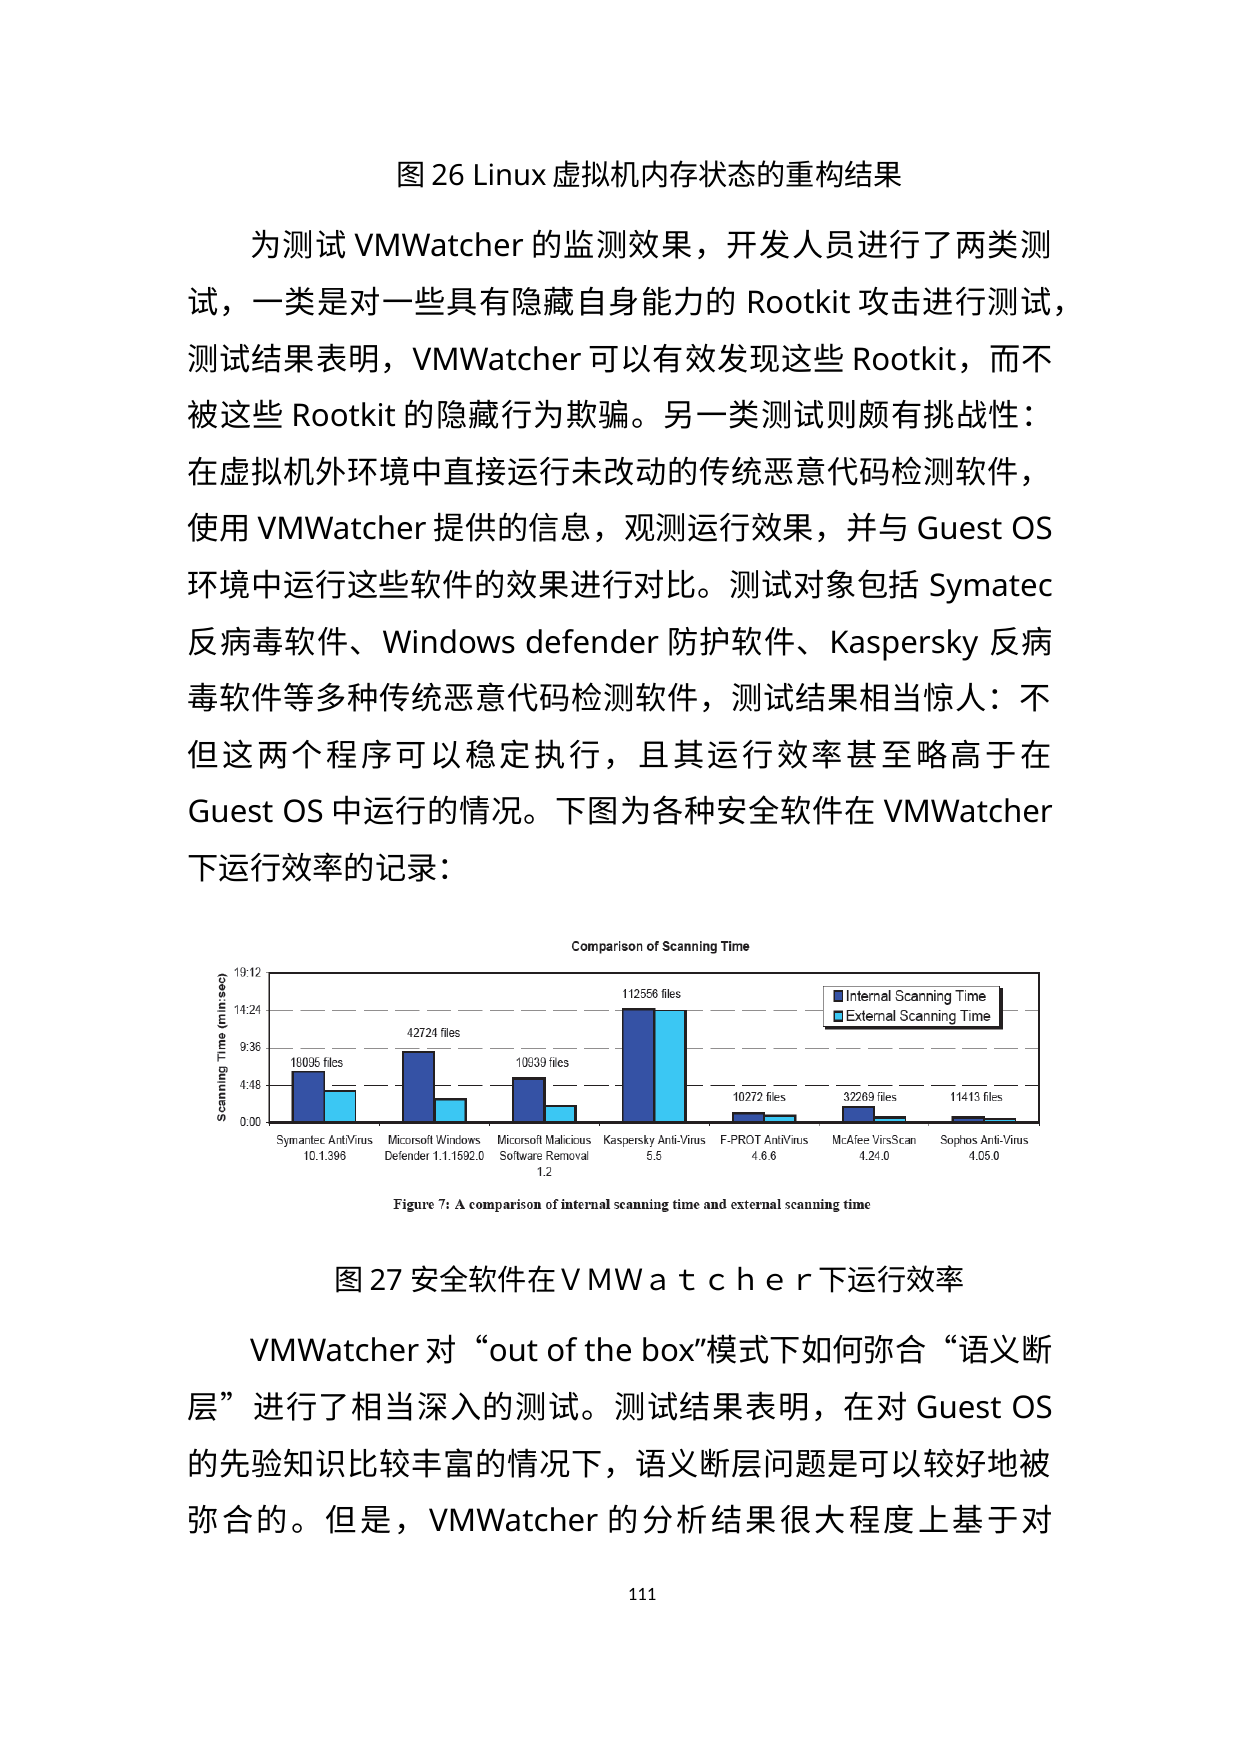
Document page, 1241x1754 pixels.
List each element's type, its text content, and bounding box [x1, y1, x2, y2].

text 为测试VMWatcher的监测效果，开发人员进行了两类测试，一类是对一些具有隐藏自身能力的Rootkit攻击进行测试，测试结果表明，VMWatcher可以有效发现这些Rootkit，而不被这些Rootkit的隐藏行为欺骗。另一类测试则颇有挑战性：在虚拟机外环境中直接运行未改动的传统恶意代码检测软件，使用VMWatcher提供的信息，观测运行效果，并与Guest OS环境中运行这些软件的效果进行对比。测试对象包括Symatec 反病毒软件、Windows defender防护软件、Kaspersky 反病毒软件等多种传统恶意代码检测软件，测试结果相当惊人：不但这两个程序可以稳定执行，且其运行效率甚至略高于在Guest OS中运行的情况。下图为各种安全软件在VMWatcher下运行效率的记录： [187, 220, 1053, 888]
text 图27 安全软件在ＶＭＷａｔｃｈｅｒ下运行效率 [187, 1256, 1053, 1299]
text 图26 Linux虚拟机内存状态的重构结果 [187, 151, 1053, 194]
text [187, 1326, 1053, 1541]
